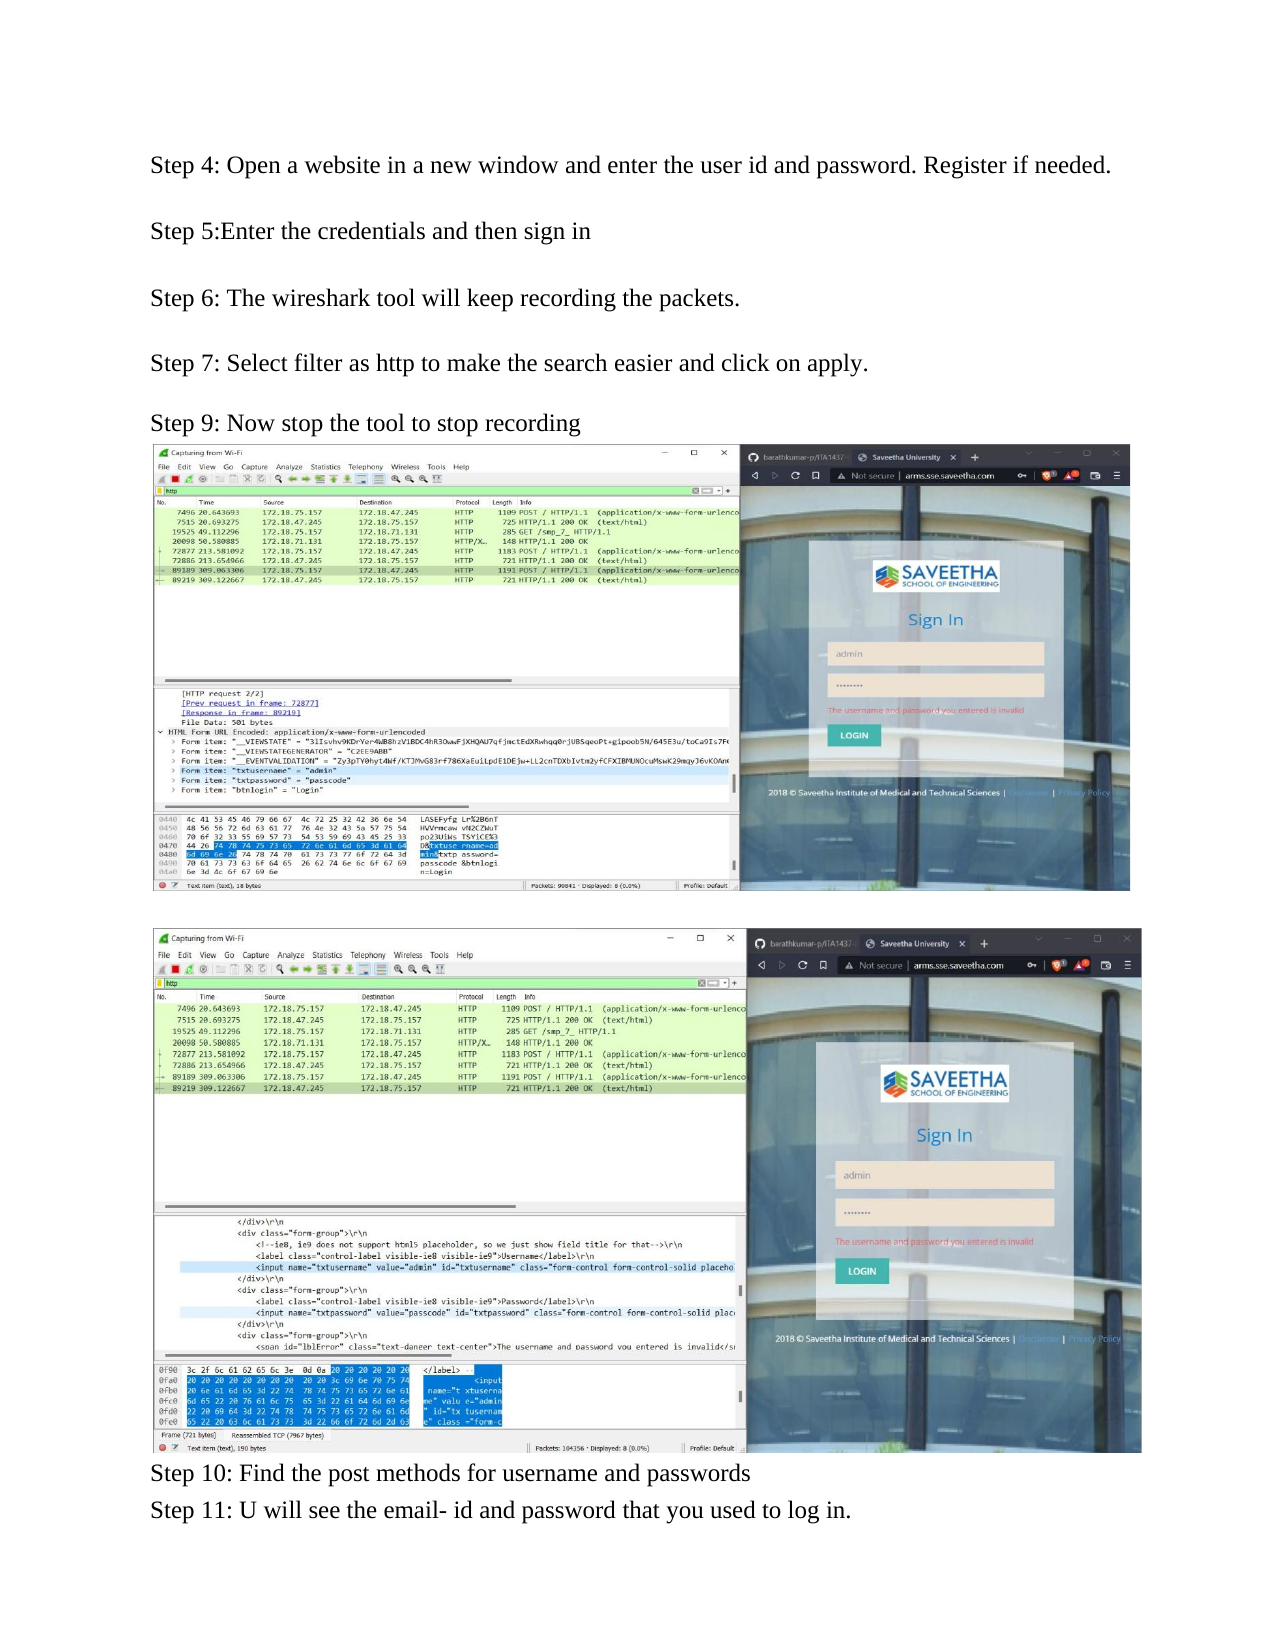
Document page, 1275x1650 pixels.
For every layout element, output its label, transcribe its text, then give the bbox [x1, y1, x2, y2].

text Step 4: Open a website in a new window and enter the user id and password. Register if needed. [150, 150, 1114, 179]
text Step 11: U will see the email- id and password that you used to log in. [150, 1495, 1229, 1524]
picture [153, 444, 1131, 891]
text Step 6: The wireshark tool will keep recording the packets. [150, 283, 1229, 312]
picture [153, 928, 1142, 1453]
text Step 10: Find the post methods for username and passwords [150, 1458, 1229, 1487]
text Step 5:Enter the credentials and then sign in [150, 216, 1229, 245]
text Step 7: Select filter as http to make the search easier and click on apply. Step 9: Now stop the tool to stop recording [150, 316, 881, 437]
